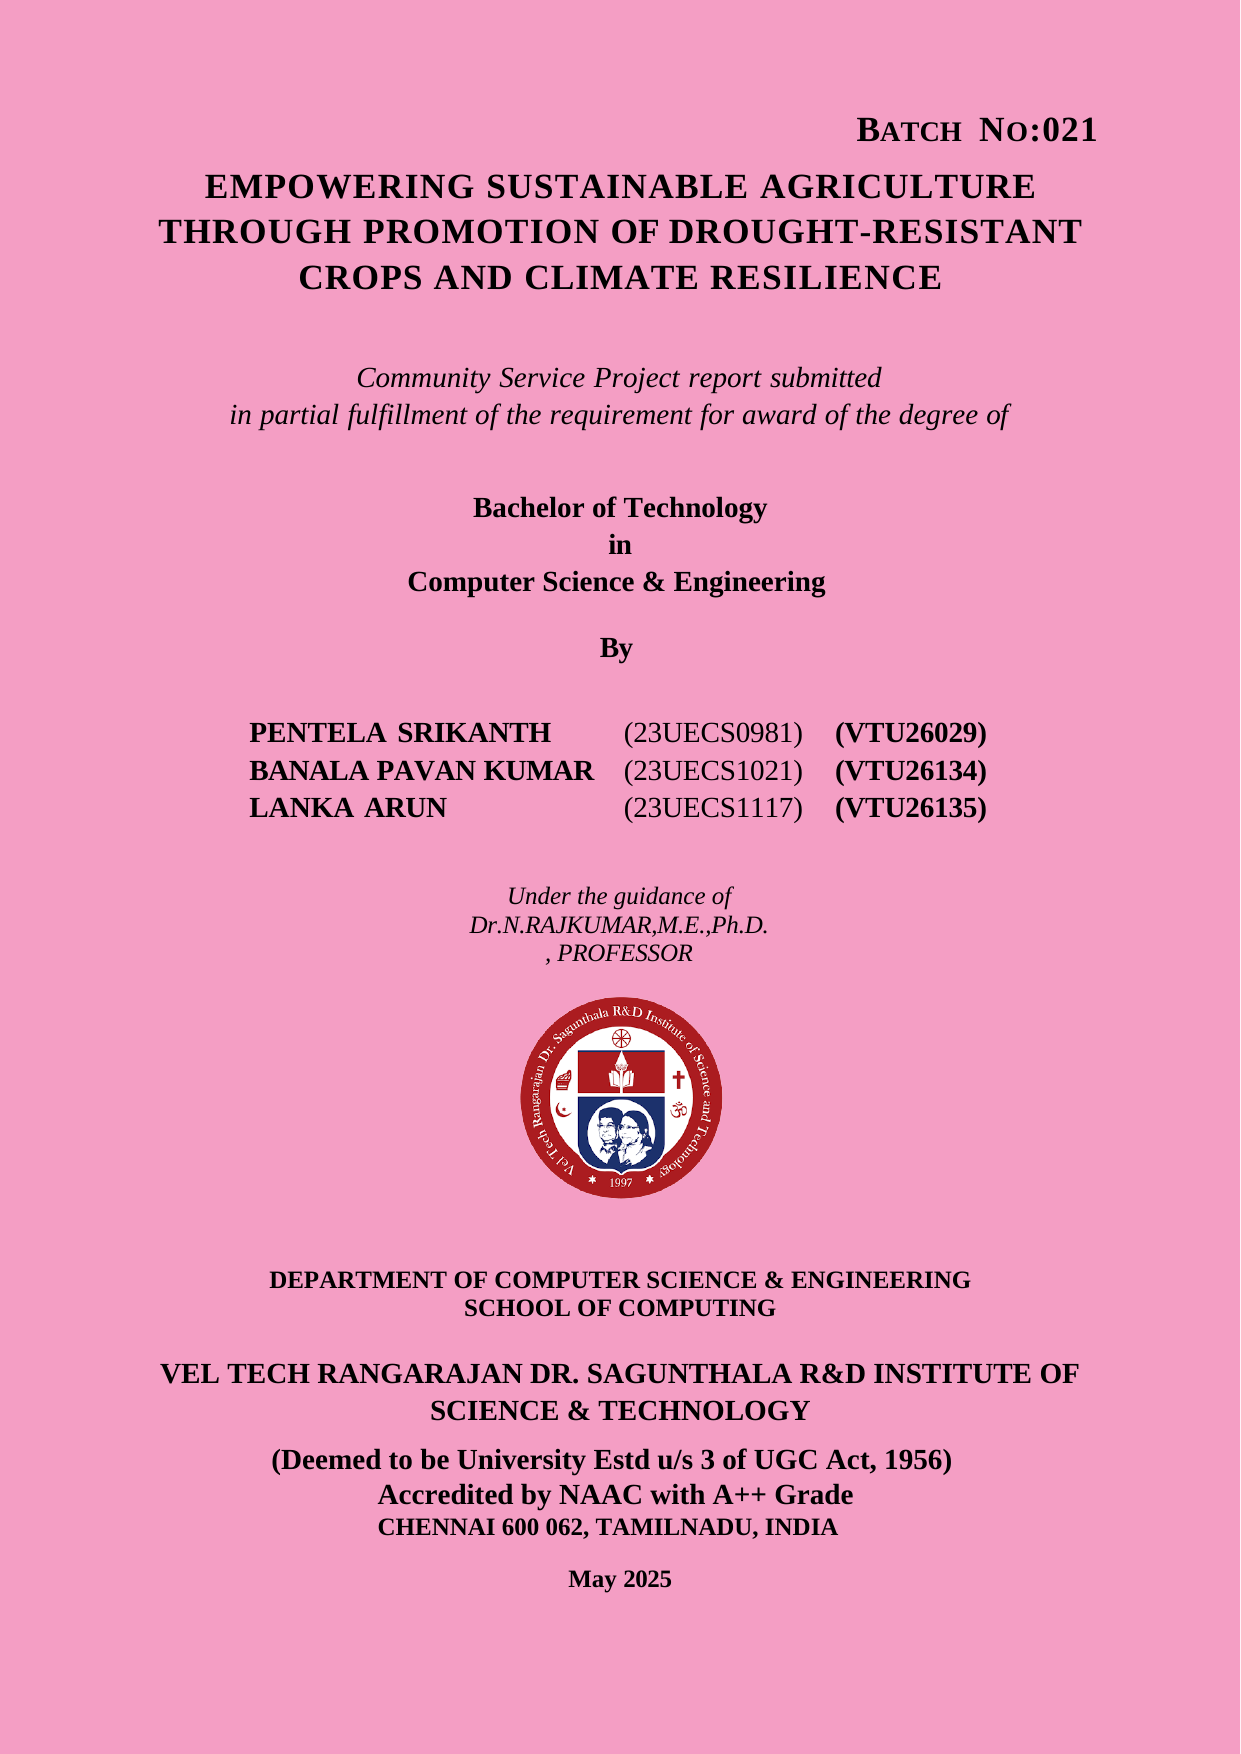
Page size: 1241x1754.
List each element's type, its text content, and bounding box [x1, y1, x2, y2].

table_header PENTELA SRIKANTH BANALA PAVAN KUMAR [244, 714, 611, 789]
table_header (VTU26029) (VTU26134) [822, 714, 998, 789]
subtitle Batch No:021 [830, 108, 1124, 149]
picture [413, 993, 827, 1200]
text Community Service Project report submitted [108, 360, 1132, 394]
text DEPARTMENT OF COMPUTER SCIENCE & ENGINEERING SCHOOL OF COMPUTING [222, 1265, 1019, 1322]
text (Deemed to be University Estd u/s 3 of UGC Act, 1956) Accredited by NAAC with A++ Grade CHENNAI 600 062, TAMILNADU, INDIA [271, 1442, 969, 1541]
text Under the guidance of Dr.N.RAJKUMAR,M.E.,Ph.D., PROFESSOR [467, 881, 774, 967]
text EMPOWERING SUSTAINABLE AGRICULTURE THROUGH PROMOTION OF DROUGHT-RESISTANT CROPS AND CLIMATE RESILIENCE [148, 165, 1092, 297]
table_cell LANKA ARUN [244, 789, 611, 827]
table_header (23UECS0981) (23UECS1021) [611, 714, 822, 789]
text in partial fulfillment of the requirement for award of the degree of [109, 397, 1132, 431]
table_cell (23UECS1117) [611, 789, 822, 827]
table_cell (VTU26135) [822, 789, 998, 827]
text Computer Science & Engineering By [393, 564, 840, 664]
text May 2025 [103, 1564, 1137, 1593]
subtitle VEL TECH RANGARAJAN DR. SAGUNTHALA R&D INSTITUTE OF SCIENCE & TECHNOLOGY [116, 1356, 1124, 1427]
subtitle Bachelor of Technology in [463, 490, 777, 560]
